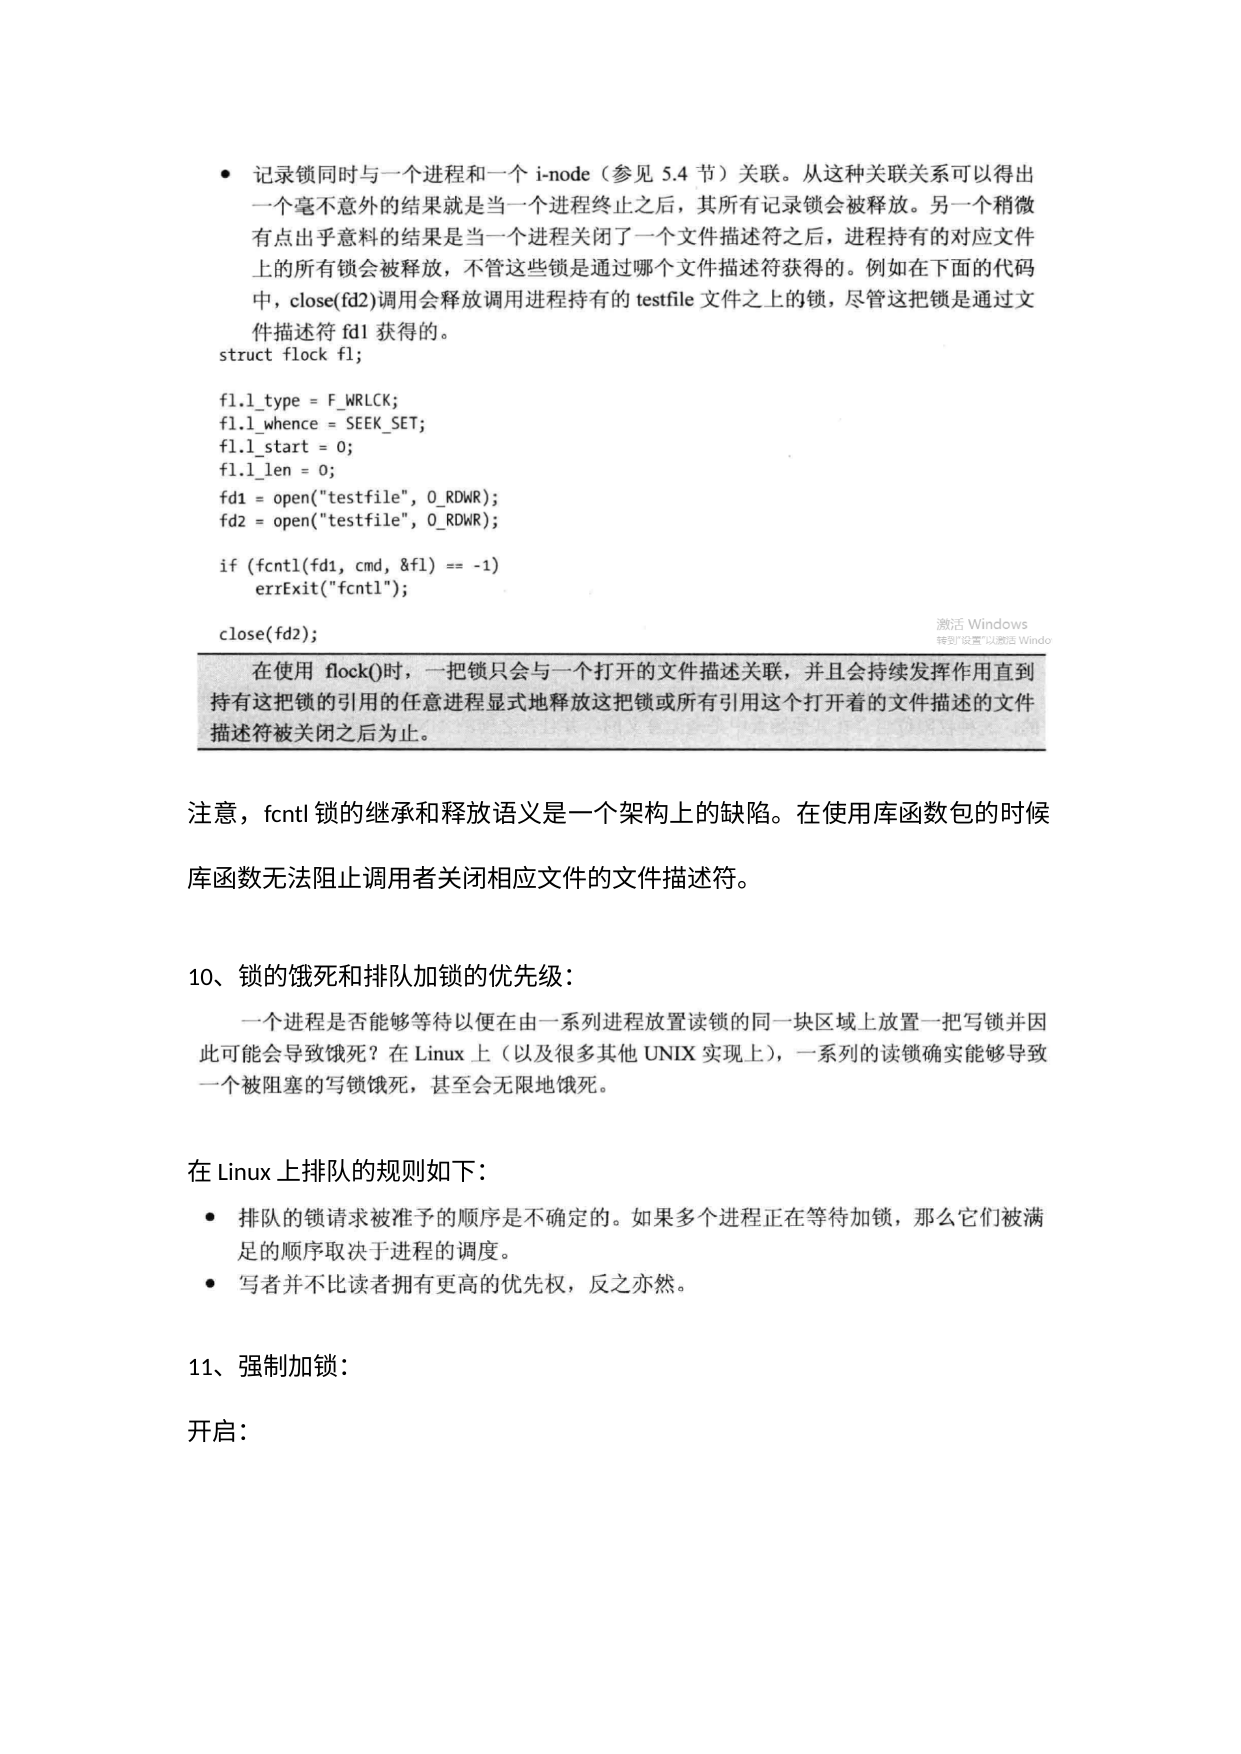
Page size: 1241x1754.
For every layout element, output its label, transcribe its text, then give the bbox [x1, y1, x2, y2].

picture [187, 1007, 1052, 1099]
picture [187, 162, 1053, 645]
list 开启： [187, 1397, 1053, 1462]
list 在Linux上排队的规则如下： [187, 1137, 1053, 1202]
list 注意，fcntl锁的继承和释放语义是一个架构上的缺陷。在使用库函数包的时候库函数无法阻止调用者关闭相应文件的文件描述符。 [187, 779, 1053, 909]
picture [187, 649, 1052, 756]
list 强制加锁： [187, 1332, 1053, 1397]
picture [187, 1202, 1052, 1298]
list 锁的饿死和排队加锁的优先级： [187, 942, 1053, 1007]
